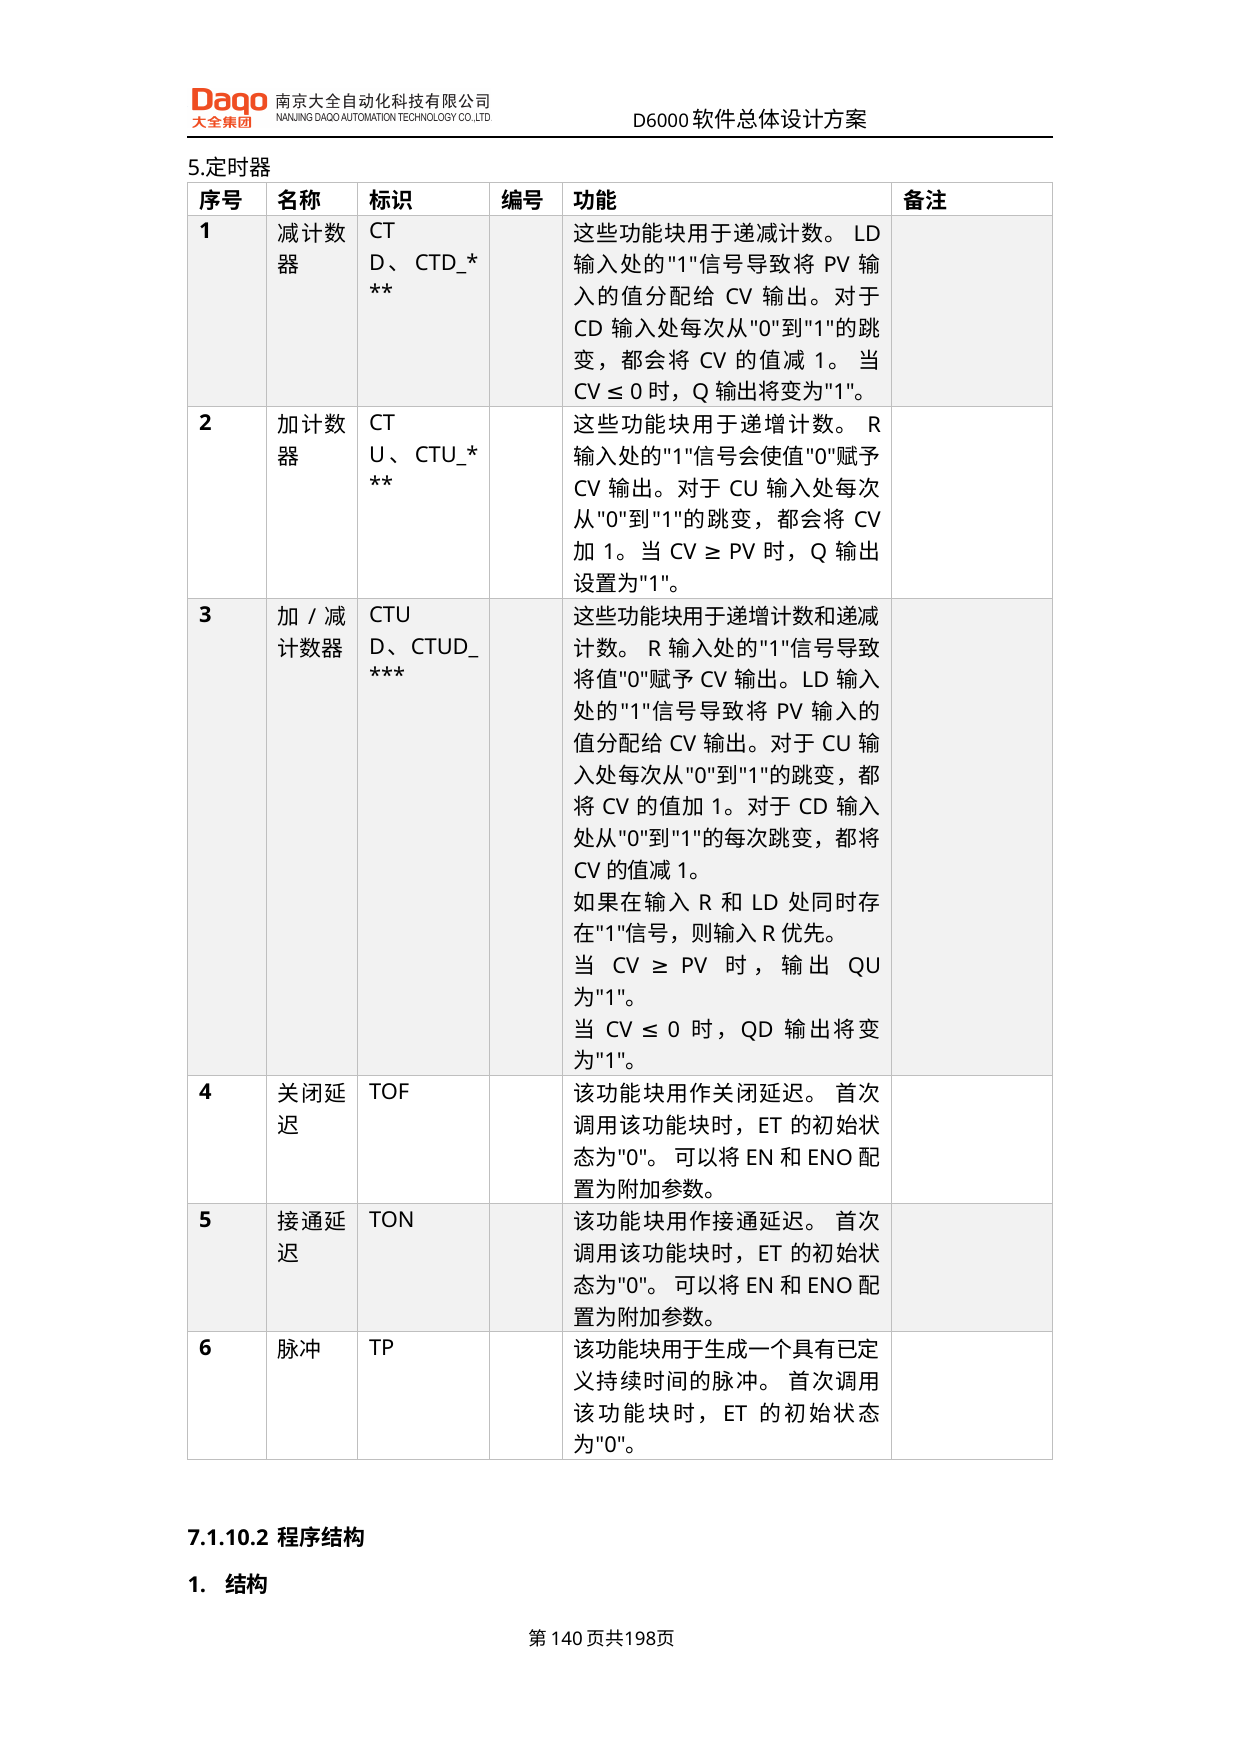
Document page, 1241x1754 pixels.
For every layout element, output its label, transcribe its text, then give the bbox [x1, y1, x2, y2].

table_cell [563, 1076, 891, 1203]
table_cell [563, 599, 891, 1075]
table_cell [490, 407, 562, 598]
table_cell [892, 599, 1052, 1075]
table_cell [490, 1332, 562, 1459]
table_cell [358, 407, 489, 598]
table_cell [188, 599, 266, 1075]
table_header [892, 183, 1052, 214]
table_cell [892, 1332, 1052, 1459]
list 结构 [187, 1567, 1053, 1599]
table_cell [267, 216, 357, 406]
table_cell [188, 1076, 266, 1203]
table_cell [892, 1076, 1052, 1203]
text 5.定时器 [187, 150, 1053, 182]
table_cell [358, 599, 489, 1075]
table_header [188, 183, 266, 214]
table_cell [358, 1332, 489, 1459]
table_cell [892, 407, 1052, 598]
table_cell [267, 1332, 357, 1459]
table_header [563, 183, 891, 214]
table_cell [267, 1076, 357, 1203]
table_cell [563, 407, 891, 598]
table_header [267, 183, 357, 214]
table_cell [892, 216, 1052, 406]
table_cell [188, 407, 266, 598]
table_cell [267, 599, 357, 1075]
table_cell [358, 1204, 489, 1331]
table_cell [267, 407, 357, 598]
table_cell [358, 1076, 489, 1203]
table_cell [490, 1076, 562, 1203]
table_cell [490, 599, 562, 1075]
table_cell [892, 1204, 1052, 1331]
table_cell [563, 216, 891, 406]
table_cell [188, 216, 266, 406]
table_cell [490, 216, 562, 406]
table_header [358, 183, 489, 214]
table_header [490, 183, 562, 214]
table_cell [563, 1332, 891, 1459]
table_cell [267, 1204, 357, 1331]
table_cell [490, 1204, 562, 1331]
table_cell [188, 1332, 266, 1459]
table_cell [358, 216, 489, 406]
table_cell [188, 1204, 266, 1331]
picture [187, 88, 492, 128]
subtitle 程序结构 [187, 1520, 1053, 1551]
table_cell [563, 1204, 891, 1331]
